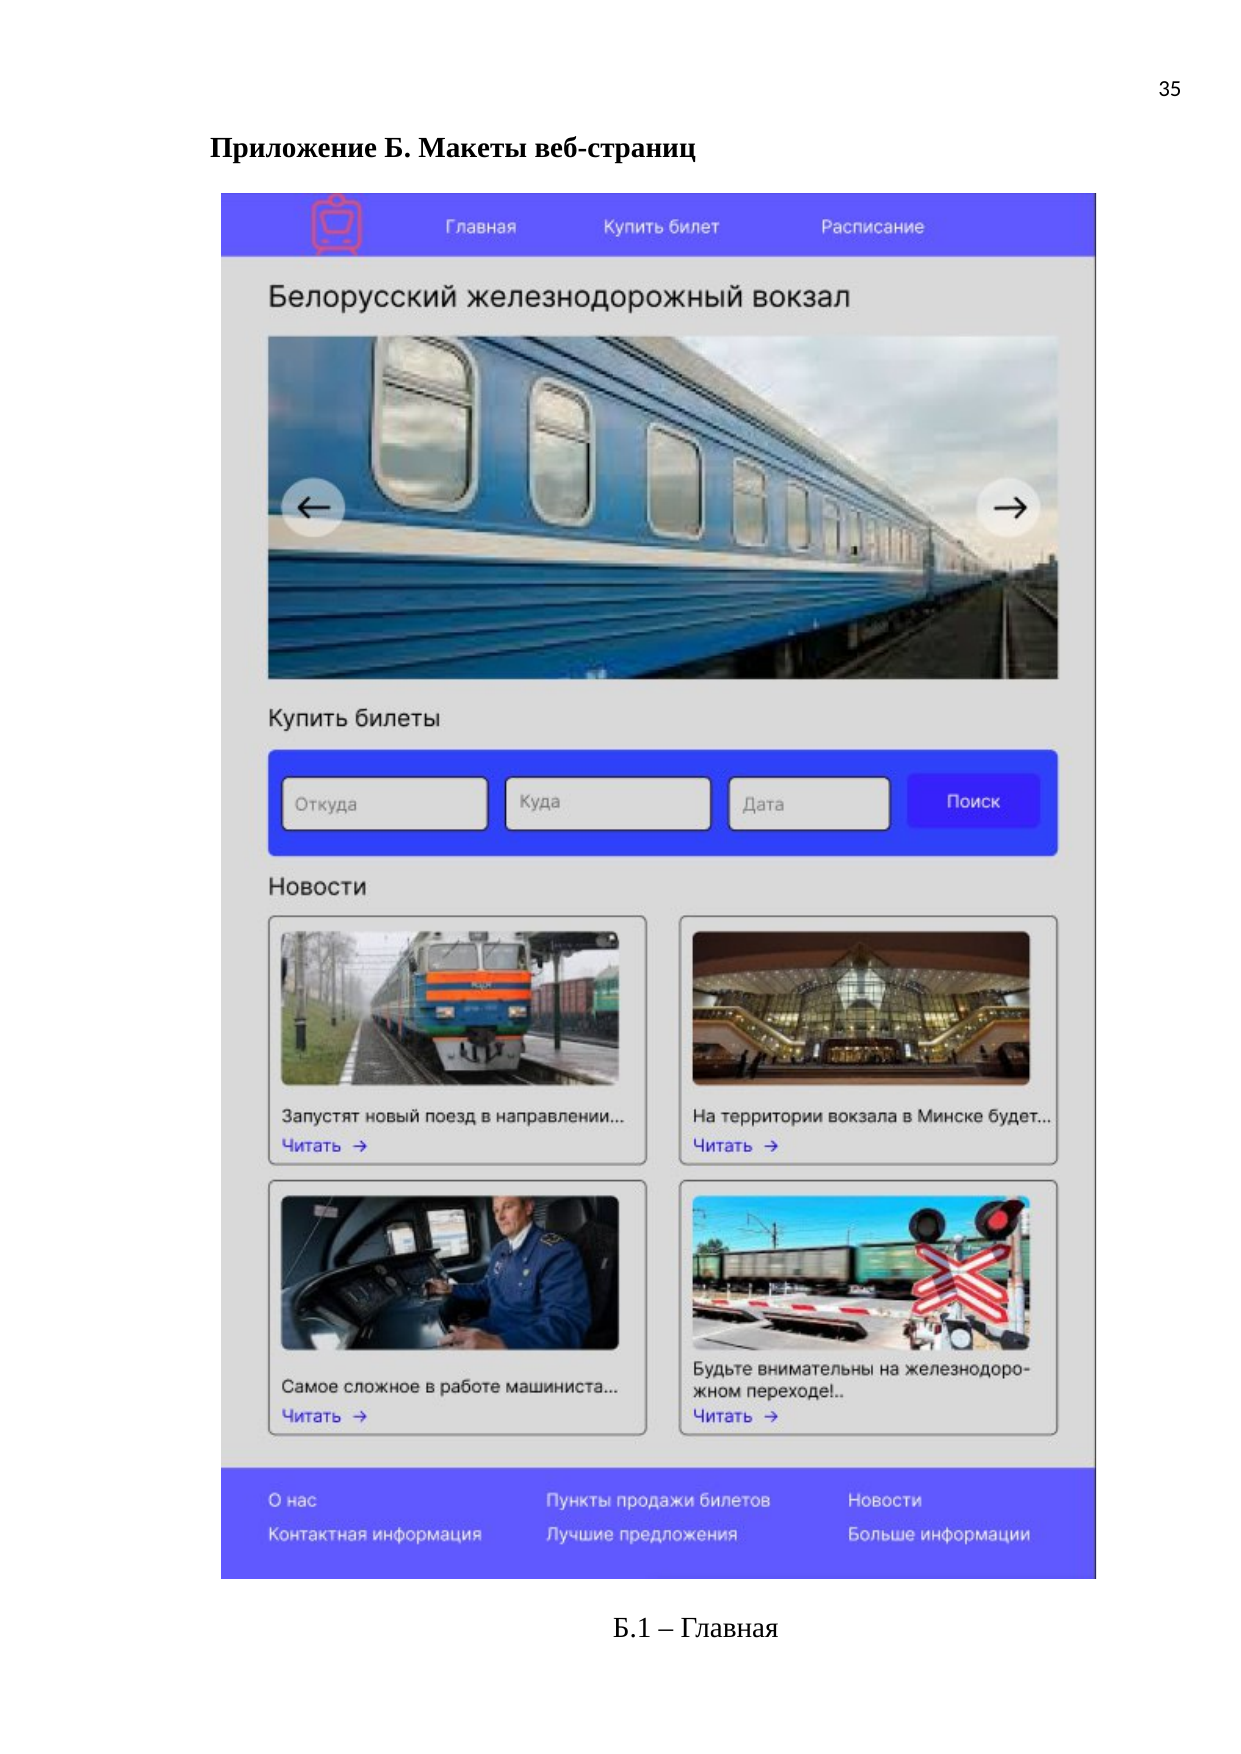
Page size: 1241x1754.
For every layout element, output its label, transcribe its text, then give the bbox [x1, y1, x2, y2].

picture [221, 193, 1097, 1579]
subtitle Приложение Б. Макеты веб-страниц [136, 130, 1181, 163]
text Б.1 – Главная [136, 1611, 1181, 1644]
